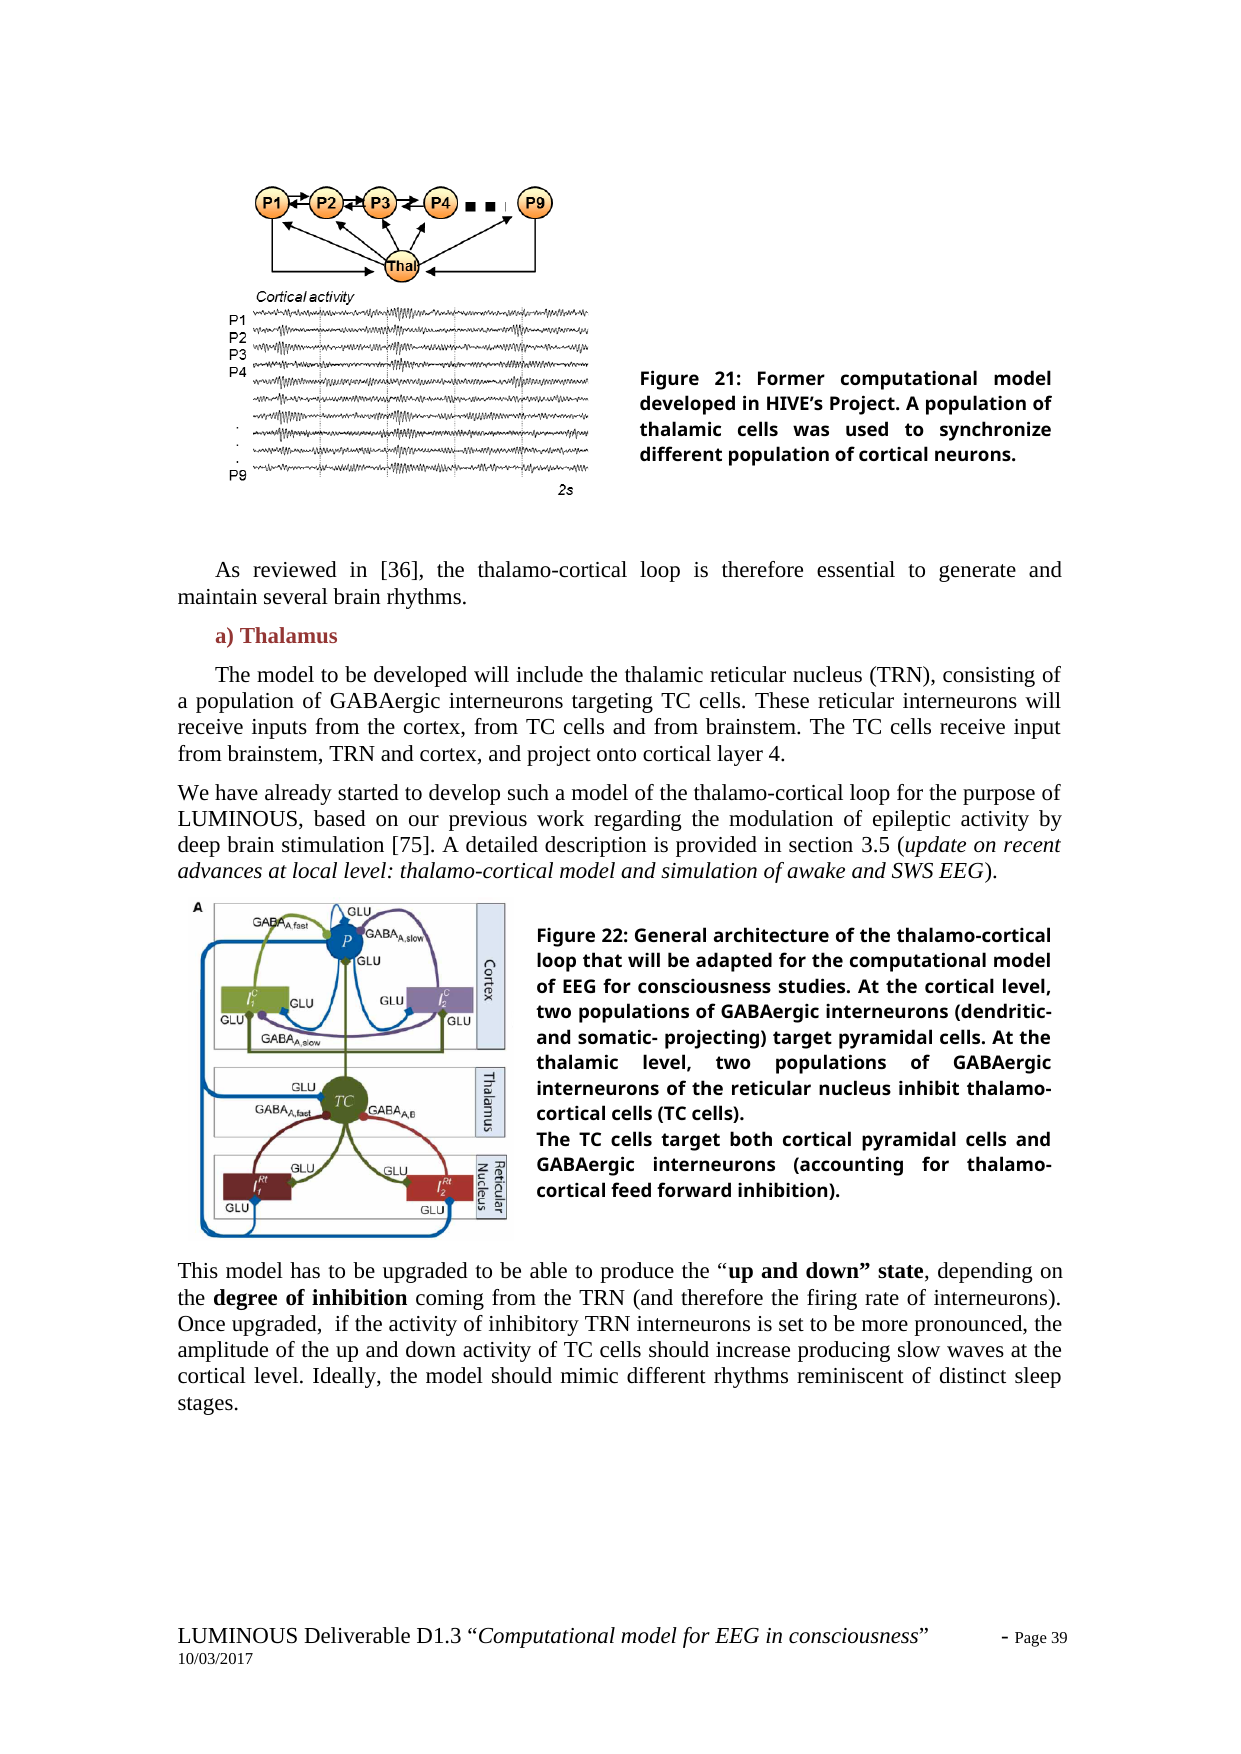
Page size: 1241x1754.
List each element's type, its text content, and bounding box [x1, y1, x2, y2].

table_header [177, 896, 525, 1257]
picture [188, 896, 514, 1245]
table_header Figure 22: General architecture of the thalamo-cortical loop that will be adapted for the computational model of EEG for consciousness studies. At the cortical level, two populations of GABAergic interneurons (dendritic- and somatic- projecting) target pyramidal cells. At the thalamic level, two populations of GABAergic interneurons of the reticular nucleus inhibit thalamo-cortical cells (TC cells). The TC cells target both cortical pyramidal cells and GABAergic interneurons (accounting for thalamo-cortical feed forward inhibition). [525, 896, 1063, 1257]
text We have already started to develop such a model of the thalamo-cortical loop for the purpose of LUMINOUS, based on our previous work regarding the modulation of epileptic activity by deep brain stimulation [75]. A detailed description is provided in section 3.5 (update on recent advances at local level: thalamo-cortical model and simulation of awake and SWS EEG). [177, 778, 1063, 884]
table_header [177, 186, 628, 518]
table_header Figure 21: Former computational model developed in HIVE’s Project. A population of thalamic cells was used to synchronize different population of cortical neurons. [628, 186, 1063, 518]
text a) Thalamus [177, 622, 1063, 648]
text This model has to be upgraded to be able to produce the “up and down” state, depending on the degree of inhibition coming from the TRN (and therefore the firing rate of interneurons). Once upgraded, if the activity of inhibitory TRN interneurons is set to be more pronounced, the amplitude of the up and down activity of TC cells should increase producing slow waves at the cortical level. Ideally, the model should mimic different rhythms reminiscent of distinct sleep stages. [177, 1257, 1063, 1415]
text The model to be developed will include the thalamic reticular nucleus (TRN), consisting of a population of GABAergic interneurons targeting TC cells. These reticular interneurons will receive inputs from the cortex, from TC cells and from brainstem. The TC cells receive input from brainstem, TRN and cortex, and project onto cortical layer 4. [177, 661, 1063, 766]
text As reviewed in [36], the thalamo-cortical loop is therefore essential to generate and maintain several brain rhythms. [177, 557, 1063, 609]
picture [217, 186, 589, 506]
